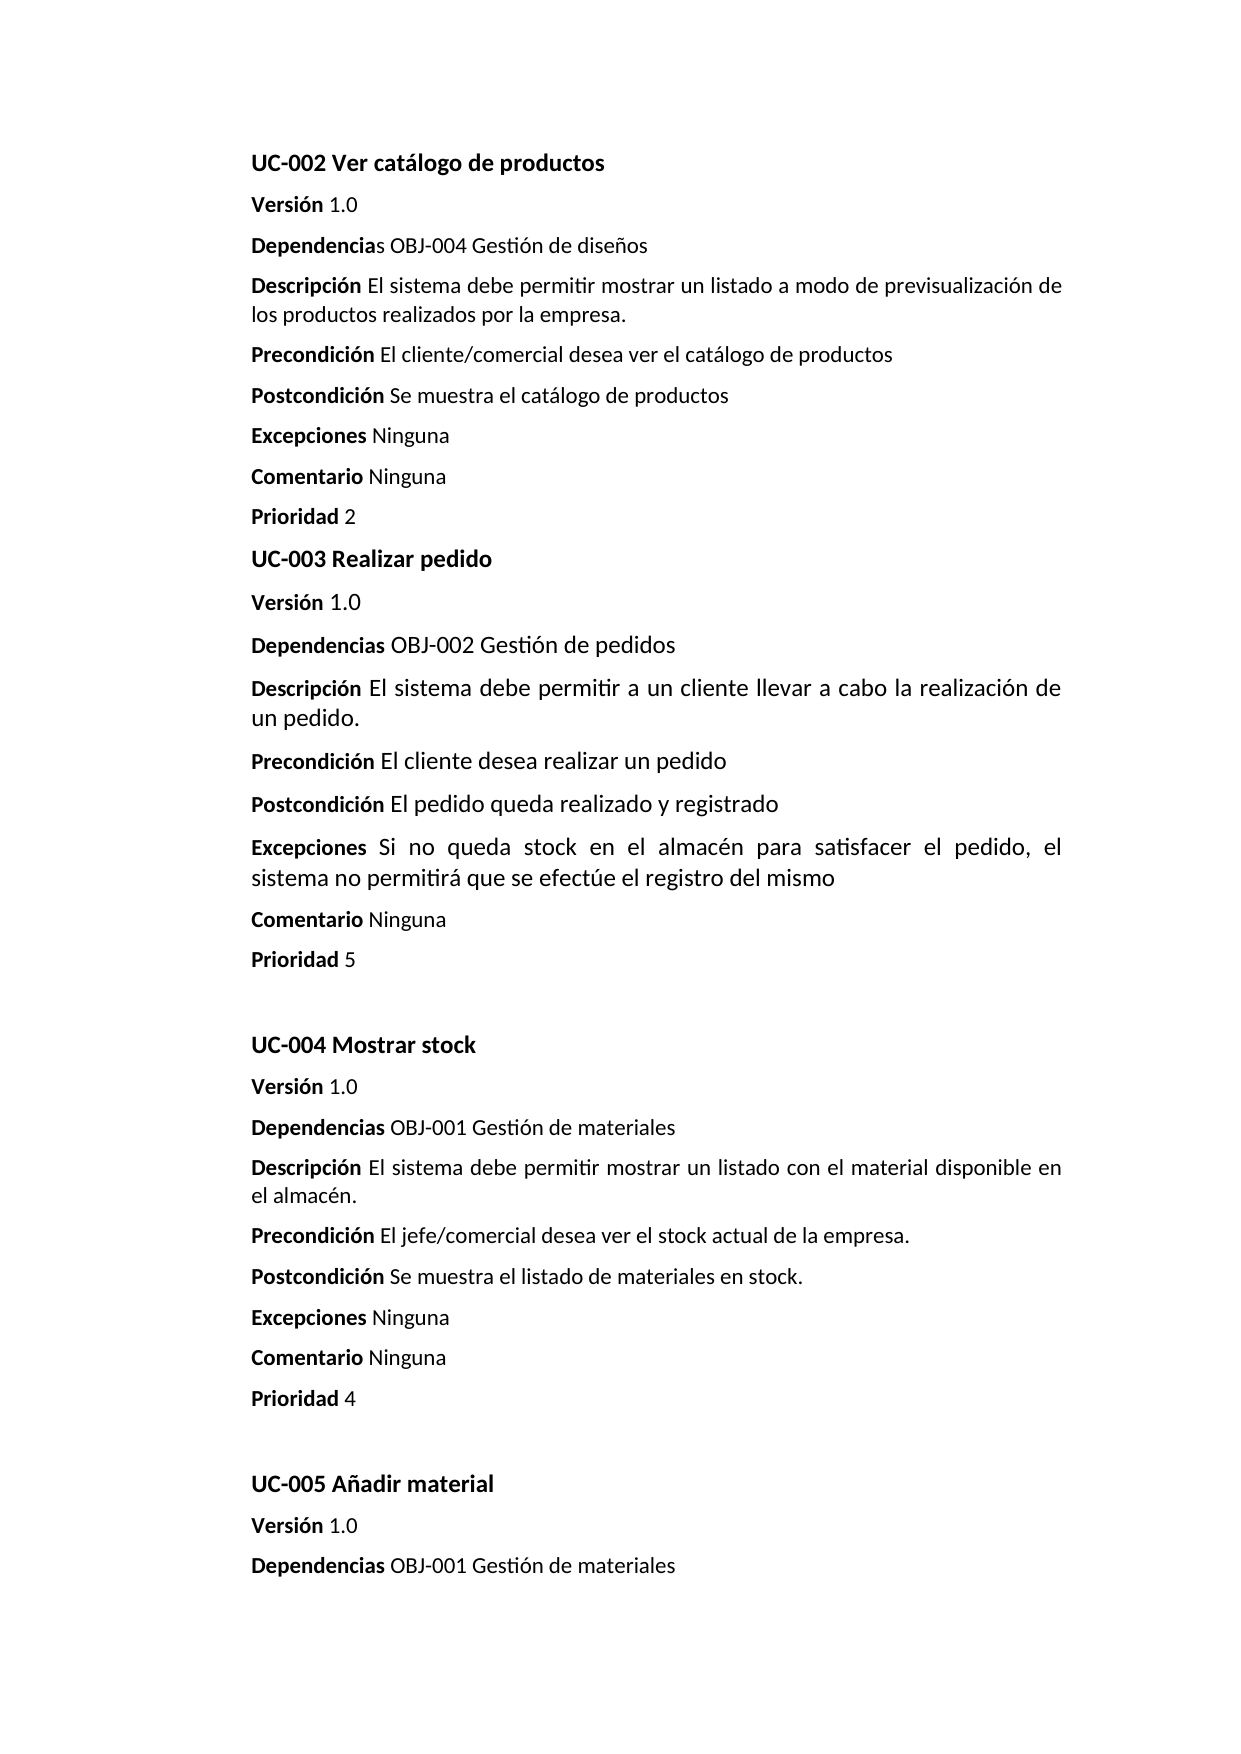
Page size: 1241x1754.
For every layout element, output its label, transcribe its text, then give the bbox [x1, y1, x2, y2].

text Dependencias OBJ-004 Gestión de diseños [251, 231, 1063, 259]
text Versión 1.0 [251, 1072, 1063, 1100]
text Prioridad 2 [251, 502, 1063, 530]
text Excepciones Ninguna [251, 421, 1063, 449]
text Descripción El sistema debe permitir a un cliente llevar a cabo la realización de un pedido. [251, 672, 1063, 733]
text Excepciones Ninguna [251, 1303, 1063, 1331]
text Versión 1.0 [251, 1511, 1063, 1539]
text Precondición El jefe/comercial desea ver el stock actual de la empresa. [251, 1222, 1063, 1250]
text Postcondición El pedido queda realizado y registrado [251, 788, 1063, 819]
text UC-003 Realizar pedido [251, 543, 1063, 573]
text Precondición El cliente/comercial desea ver el catálogo de productos [251, 340, 1063, 368]
text Dependencias OBJ-001 Gestión de materiales [251, 1113, 1063, 1141]
text Postcondición Se muestra el listado de materiales en stock. [251, 1262, 1063, 1290]
text UC-005 Añadir material [251, 1468, 1063, 1498]
text Postcondición Se muestra el catálogo de productos [251, 381, 1063, 409]
text Versión 1.0 [251, 191, 1063, 219]
text UC-002 Ver catálogo de productos [251, 148, 1063, 178]
text Dependencias OBJ-002 Gestión de pedidos [251, 629, 1063, 659]
text Descripción El sistema debe permitir mostrar un listado a modo de previsualización de los productos realizados por la empresa. [251, 272, 1063, 328]
text Descripción El sistema debe permitir mostrar un listado con el material disponible en el almacén. [251, 1153, 1063, 1209]
text UC-004 Mostrar stock [251, 1029, 1063, 1059]
text Prioridad 5 [251, 946, 1063, 973]
text Comentario Ninguna [251, 1343, 1063, 1371]
text Prioridad 4 [251, 1384, 1063, 1412]
text Comentario Ninguna [251, 905, 1063, 933]
text Comentario Ninguna [251, 462, 1063, 490]
text Dependencias OBJ-001 Gestión de materiales [251, 1552, 1063, 1579]
text Versión 1.0 [251, 586, 1063, 616]
text Excepciones Si no queda stock en el almacén para satisfacer el pedido, el sistema no permitirá que se efectúe el registro del mismo [251, 831, 1063, 892]
text Precondición El cliente desea realizar un pedido [251, 745, 1063, 776]
